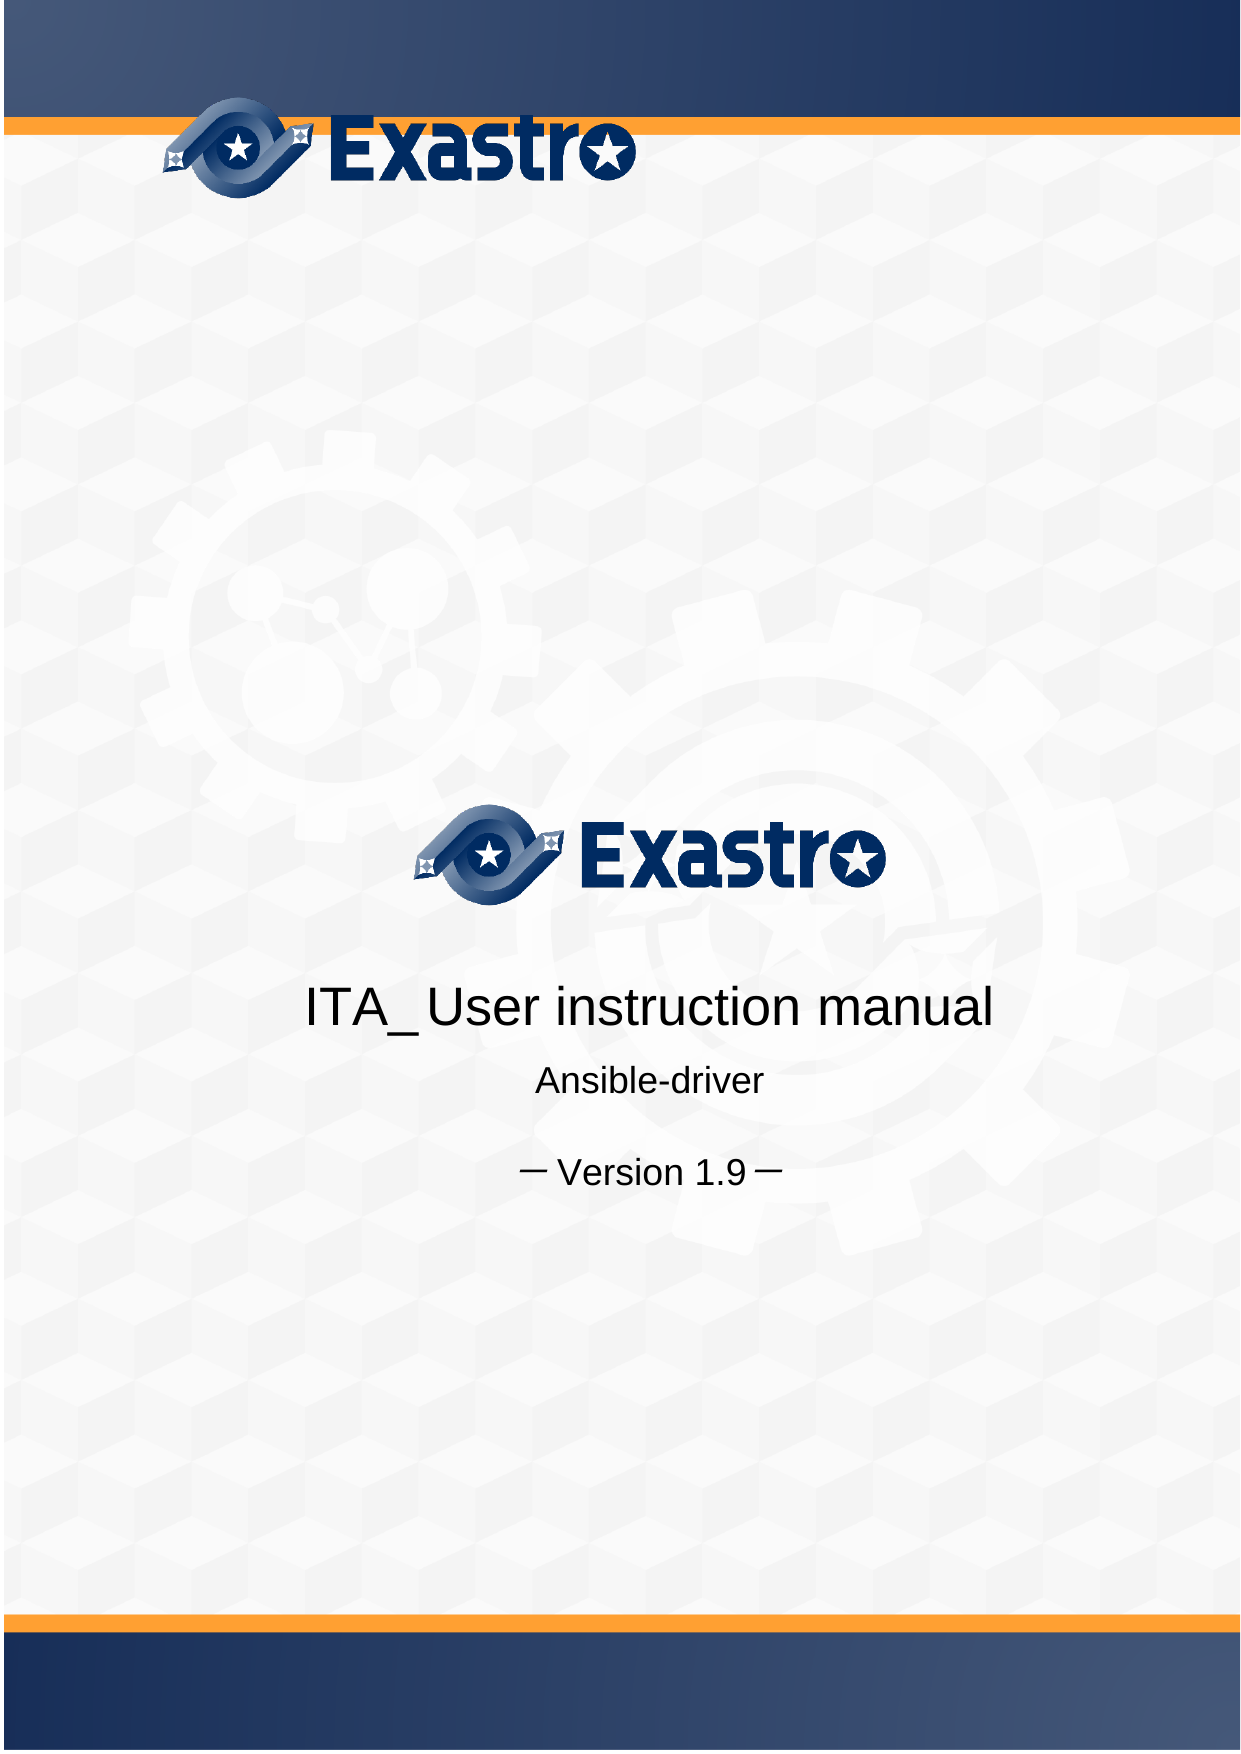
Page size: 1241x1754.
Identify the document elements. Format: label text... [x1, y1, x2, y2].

picture [4, 0, 1241, 1750]
text Ansible-driver [148, 1050, 1152, 1109]
text ITA_ User instruction manual [148, 961, 1152, 1050]
